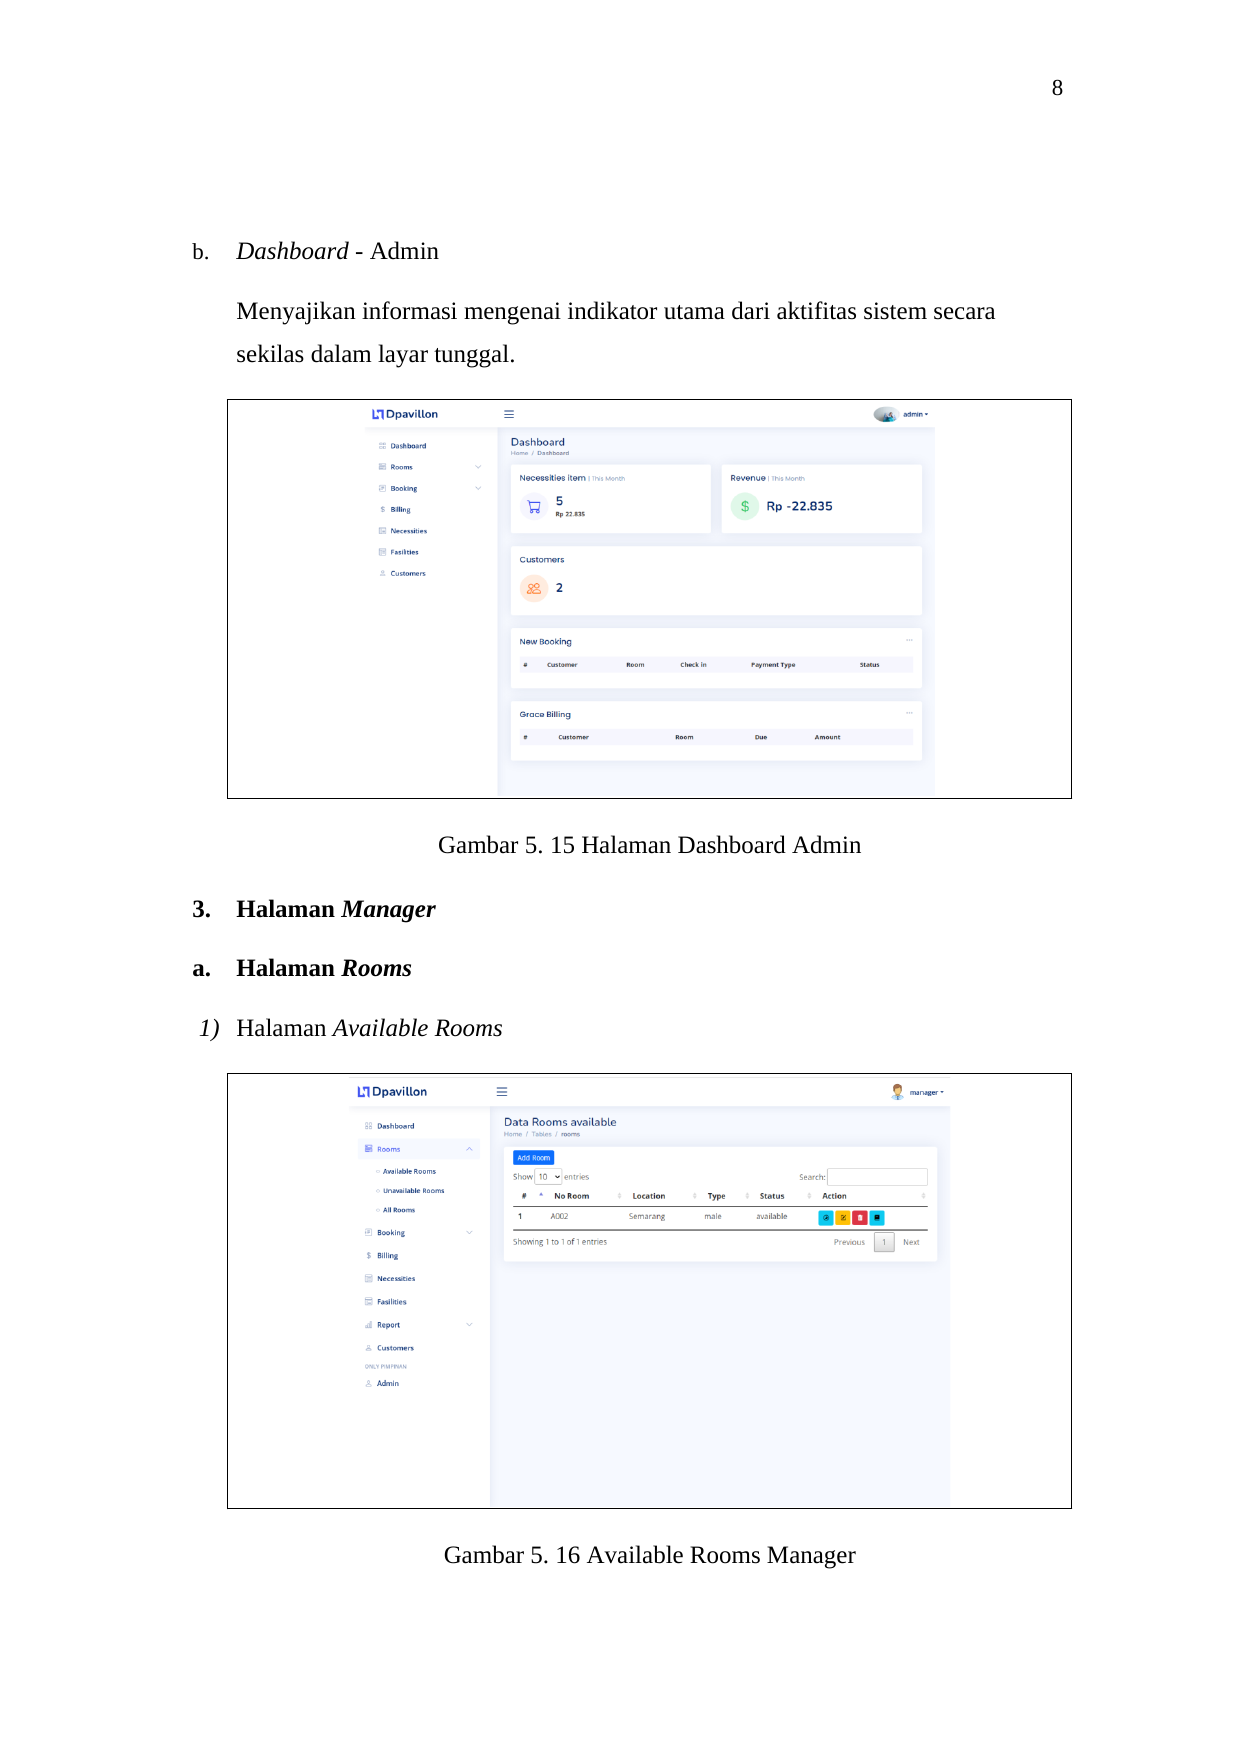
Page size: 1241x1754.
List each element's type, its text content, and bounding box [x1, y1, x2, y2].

picture [348, 1076, 951, 1507]
list Halaman Manager [192, 894, 1063, 922]
text Menyajikan informasi mengenai indikator utama dari aktifitas sistem secara sekilas dalam layar tunggal. [236, 296, 1063, 368]
text Gambar 5. 16 Available Rooms Manager [236, 1540, 1063, 1569]
list Halaman Rooms [192, 953, 1063, 982]
list Dashboard - Admin [192, 236, 1063, 265]
text Gambar 5. 15 Halaman Dashboard Admin [236, 830, 1063, 858]
picture [364, 402, 935, 796]
list Halaman Available Rooms [199, 1013, 1063, 1042]
